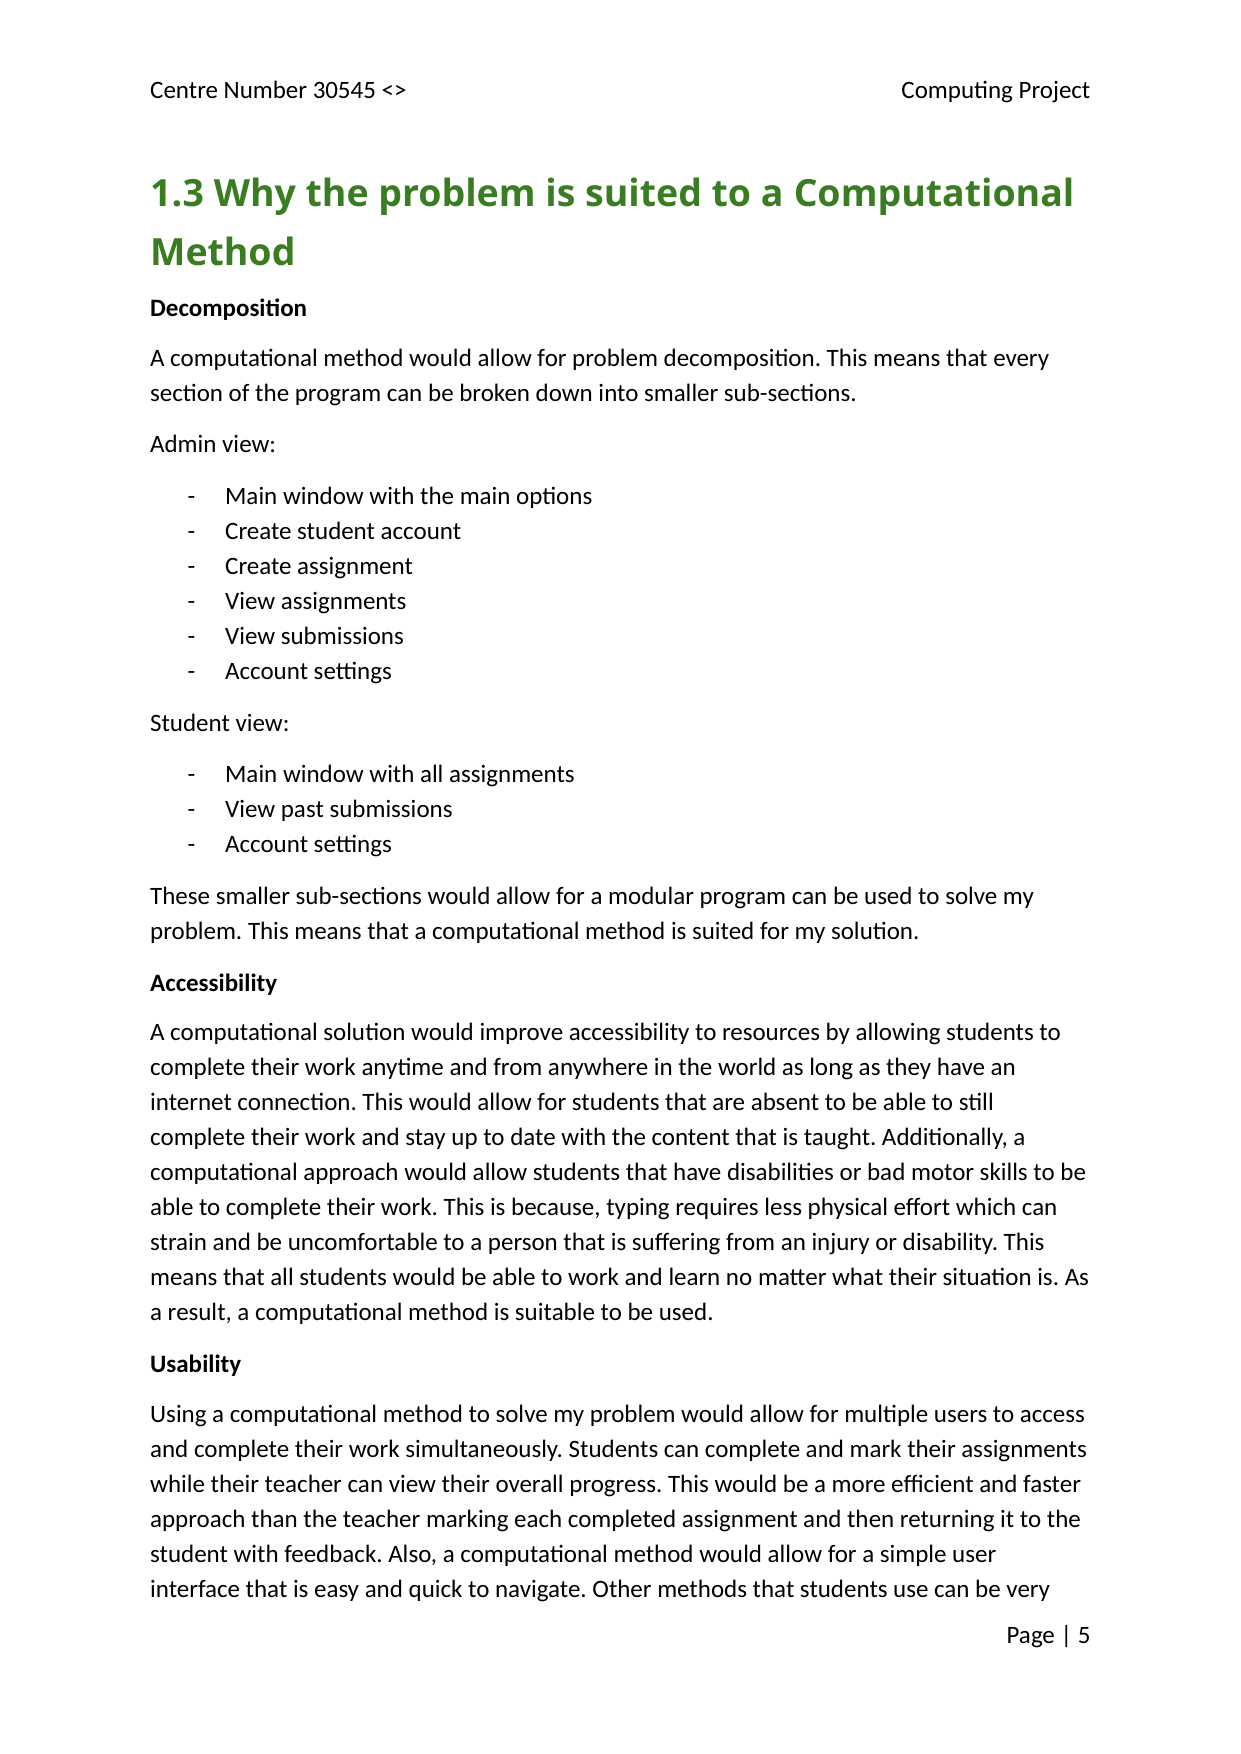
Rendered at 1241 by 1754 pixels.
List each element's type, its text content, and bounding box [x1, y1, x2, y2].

list View submissions [187, 620, 1090, 651]
text These smaller sub-sections would allow for a modular program can be used to solve my problem. This means that a computational method is suited for my solution. [150, 880, 1090, 946]
list Account settings [187, 828, 1090, 859]
text Decomposition [150, 292, 1090, 323]
text A computational method would allow for problem decomposition. This means that every section of the program can be broken down into smaller sub-sections. [150, 342, 1090, 407]
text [150, 1398, 1090, 1603]
text Accessibility [150, 967, 1090, 997]
list View assignments [187, 585, 1090, 616]
text Student view: [150, 707, 1090, 737]
list Main window with all assignments [187, 758, 1090, 789]
list Account settings [187, 655, 1090, 686]
list View past submissions [187, 793, 1090, 824]
text Admin view: [150, 428, 1090, 459]
list Create assignment [187, 550, 1090, 581]
subtitle Why the problem is suited to a Computational Method [150, 167, 1090, 276]
list Create student account [187, 515, 1090, 546]
text Usability [150, 1348, 1090, 1379]
text A computational solution would improve accessibility to resources by allowing students to complete their work anytime and from anywhere in the world as long as they have an internet connection. This would allow for students that are absent to be able to still complete their work and stay up to date with the content that is taught. Additionally, a computational approach would allow students that have disabilities or bad motor skills to be able to complete their work. This is because, typing requires less physical effort which can strain and be uncomfortable to a person that is suffering from an injury or disability. This means that all students would be able to work and learn no matter what their situation is. As a result, a computational method is suitable to be used. [150, 1016, 1090, 1327]
list Main window with the main options [187, 480, 1090, 511]
